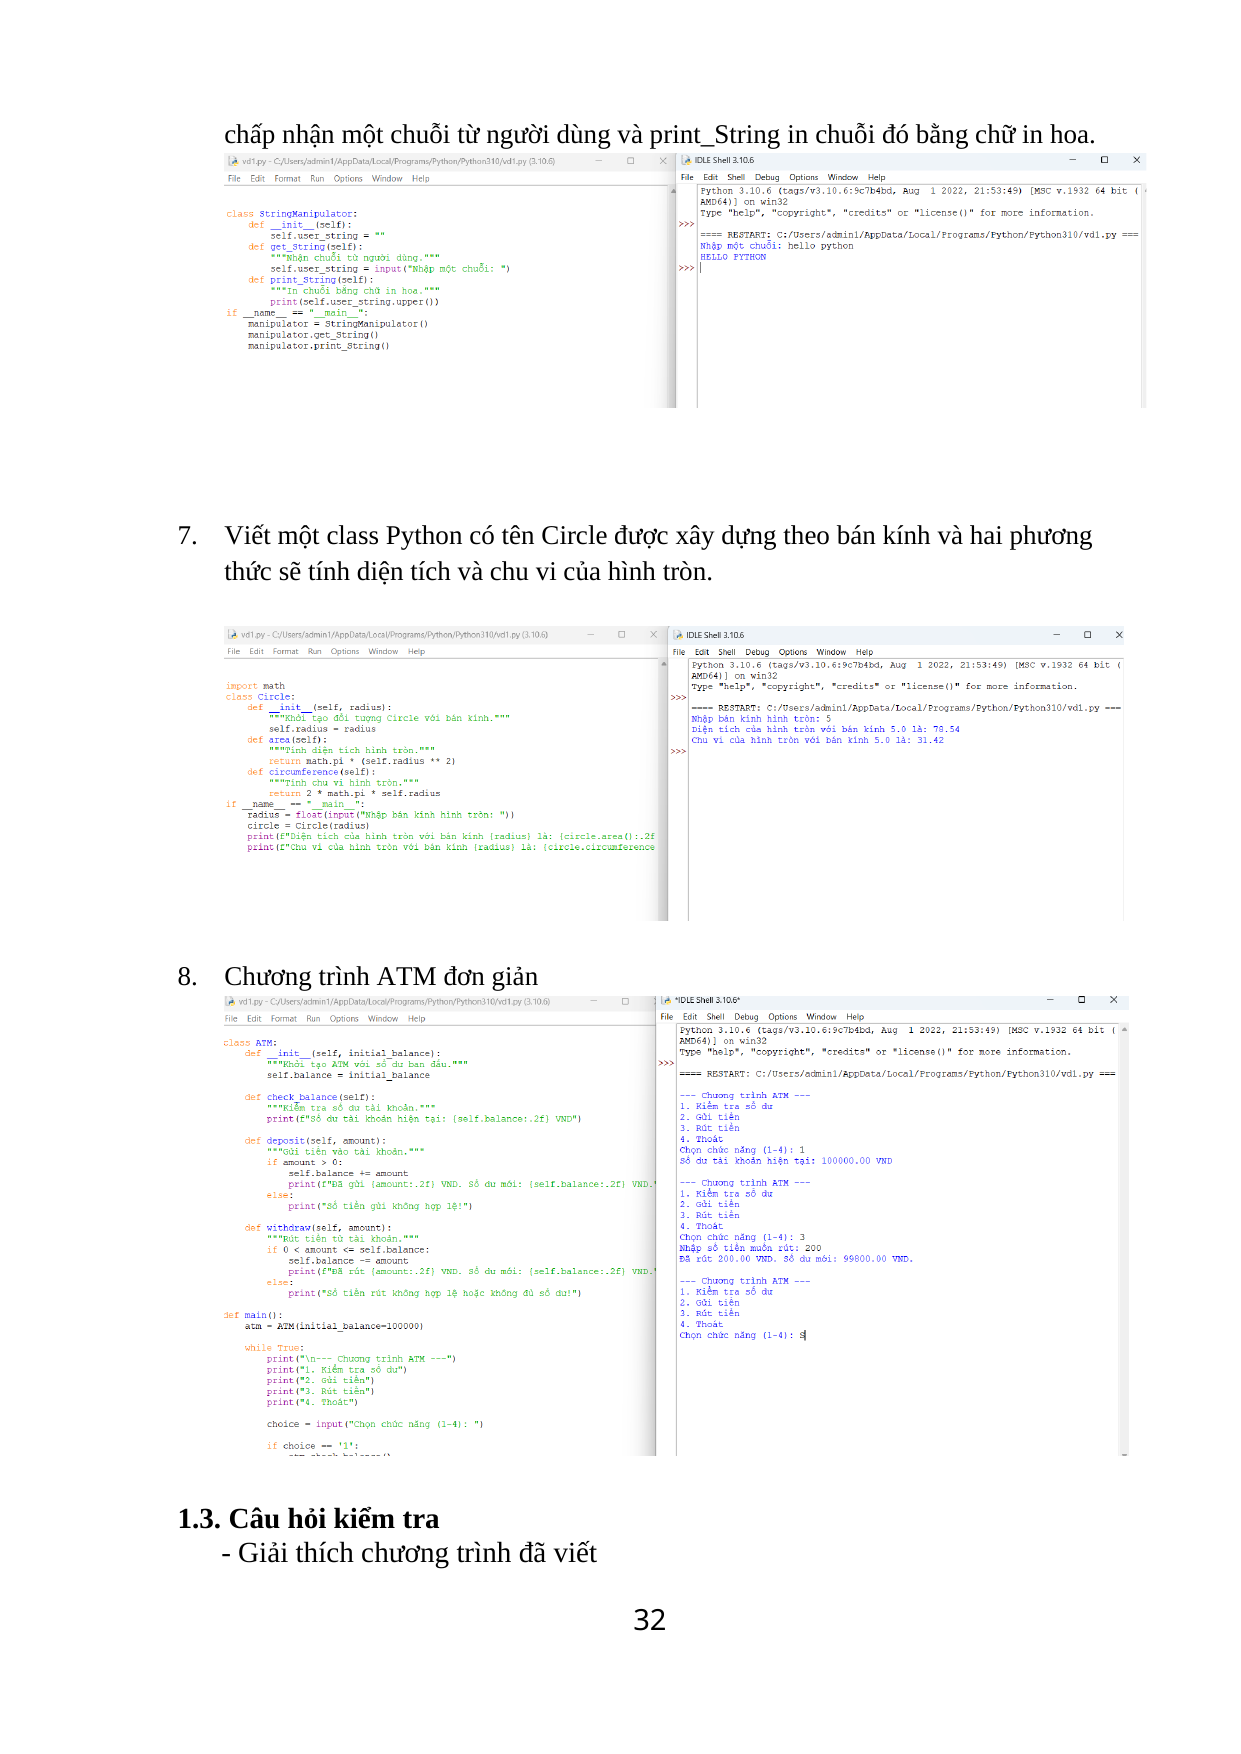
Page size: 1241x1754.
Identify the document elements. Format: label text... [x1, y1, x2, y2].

picture [224, 996, 1129, 1456]
text - Giải thích chương trình đã viết [177, 1535, 1122, 1569]
list thức sẽ tính diện tích và chu vi của hình tròn. [224, 555, 1122, 586]
picture [224, 626, 1124, 921]
text 1.3. Câu hỏi kiểm tra [177, 1502, 1122, 1535]
list chấp nhận một chuỗi từ người dùng và print_String in chuỗi đó bằng chữ in hoa. [224, 118, 1122, 149]
list Chương trình ATM đơn giản [177, 961, 1122, 992]
list Viết một class Python có tên Circle được xây dựng theo bán kính và hai phương [177, 519, 1122, 550]
picture [224, 153, 1147, 408]
